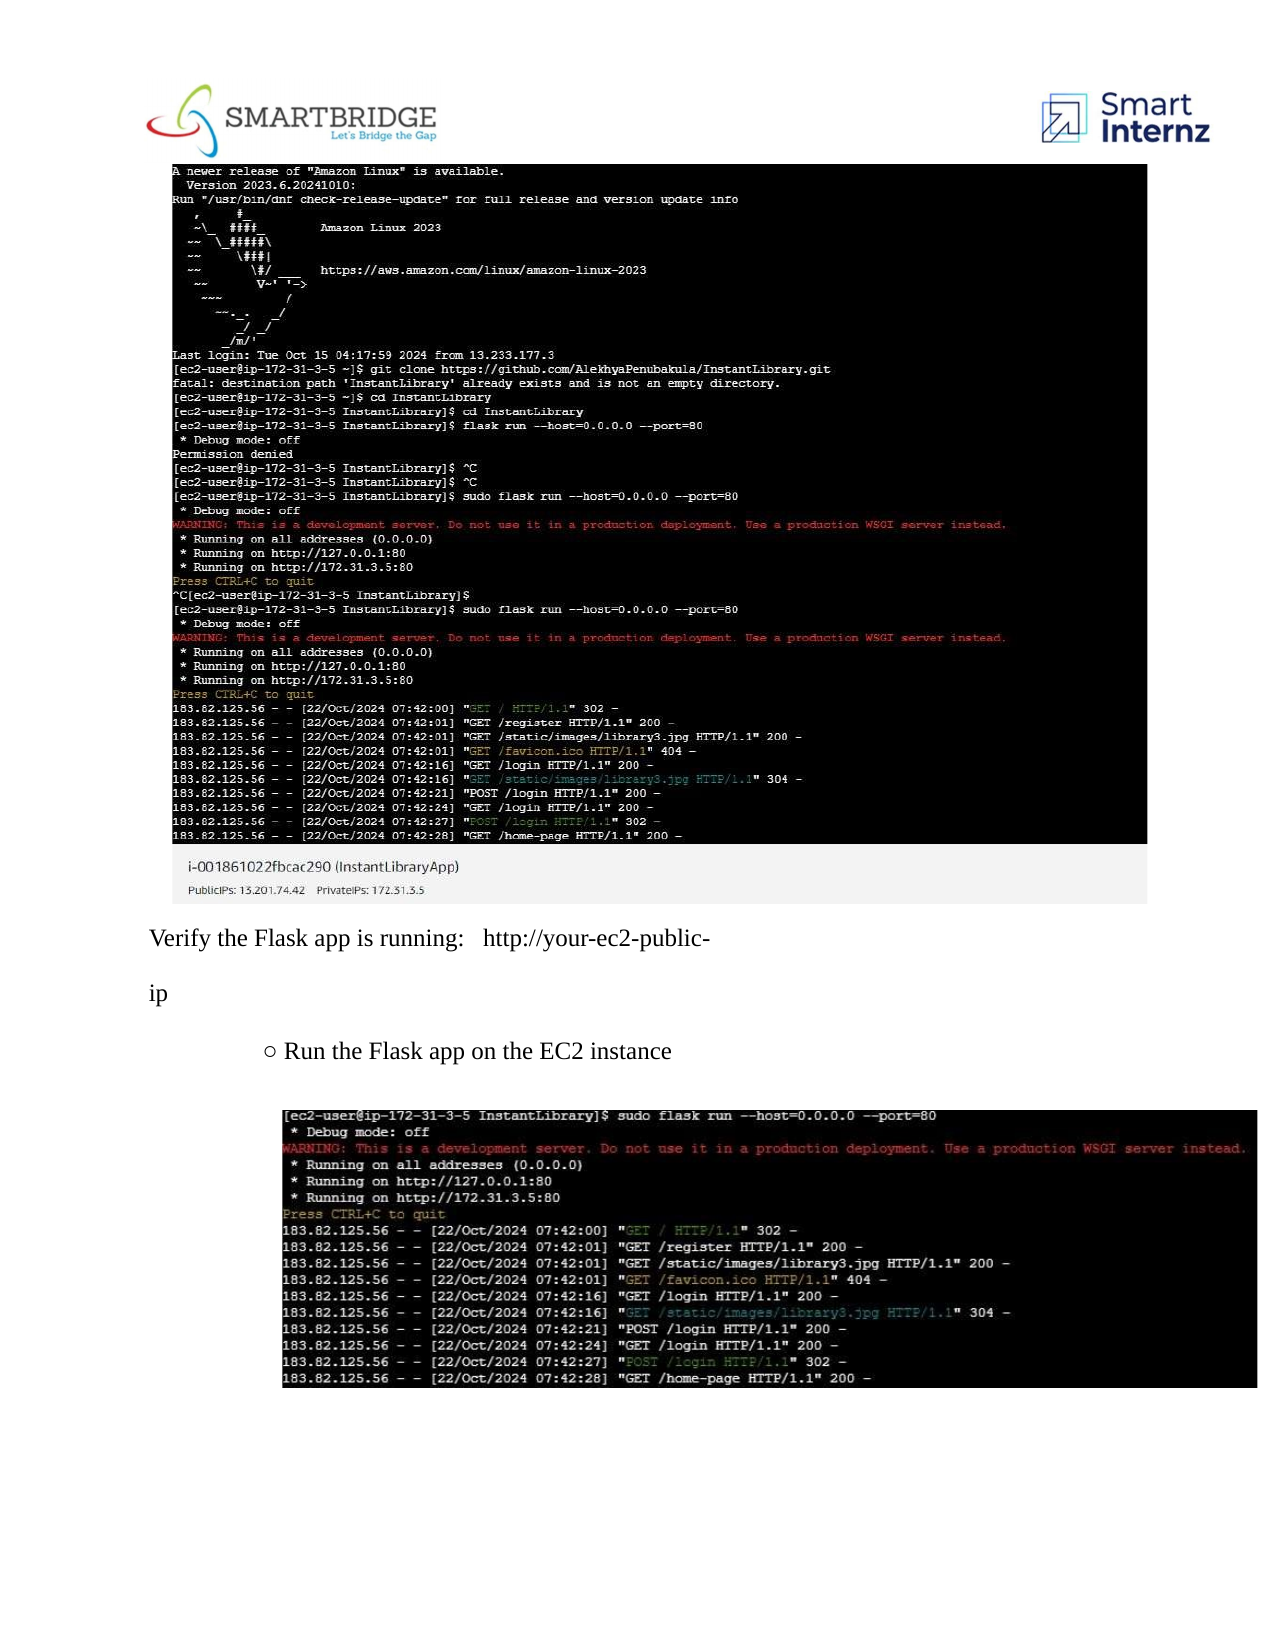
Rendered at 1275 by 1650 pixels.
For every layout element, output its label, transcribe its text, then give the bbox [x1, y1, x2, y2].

picture [282, 1110, 1258, 1388]
text ○ Run the Flask app on the EC2 instance [262, 1036, 1257, 1065]
text ip [148, 978, 1127, 1007]
picture [172, 164, 1148, 904]
picture [1037, 91, 1215, 143]
picture [143, 78, 441, 163]
text Verify the Flask app is running: http://your-ec2-public- [148, 923, 1132, 952]
